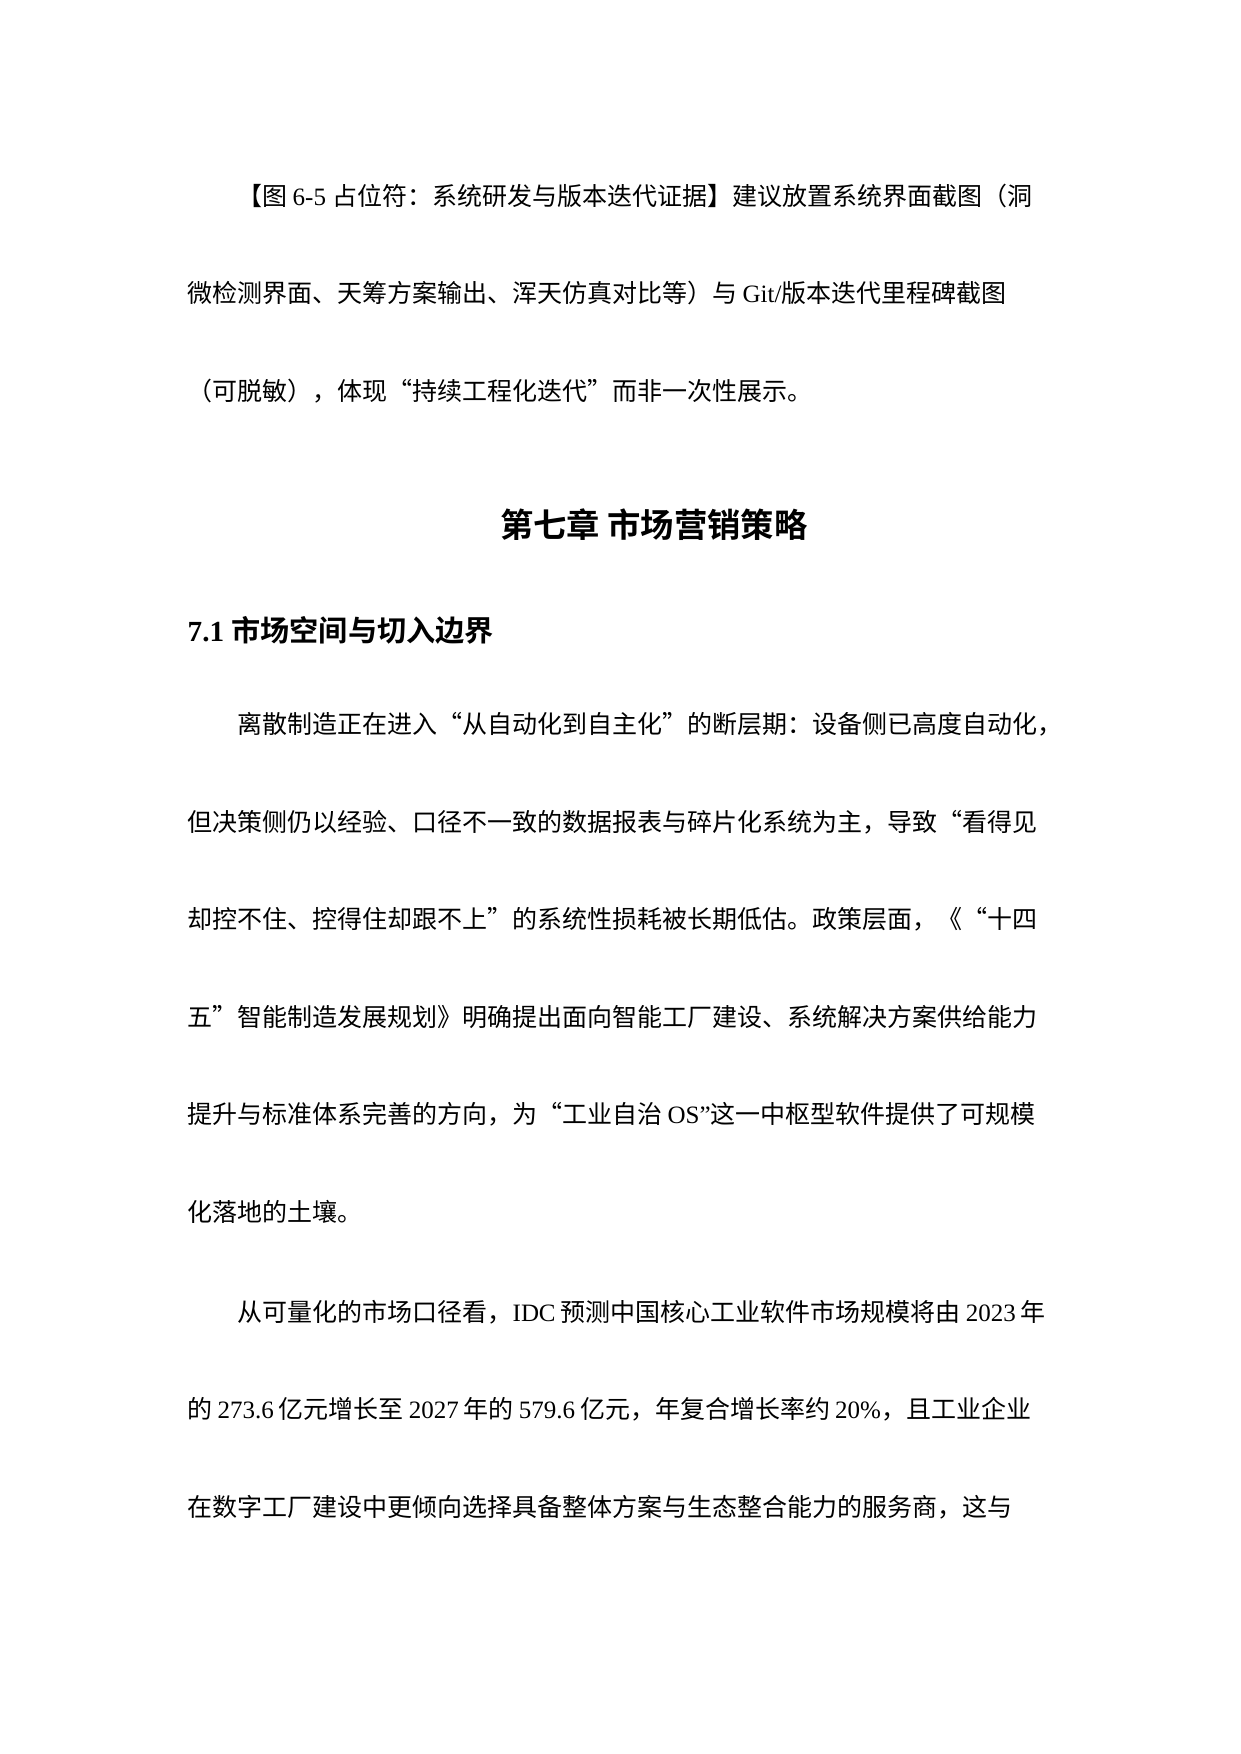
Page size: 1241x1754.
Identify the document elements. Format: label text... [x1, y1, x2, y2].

text 【图6-5 占位符：系统研发与版本迭代证据】建议放置系统界面截图（洞微检测界面、天筹方案输出、浑天仿真对比等）与Git/版本迭代里程碑截图（可脱敏），体现“持续工程化迭代”而非一次性展示。 [187, 162, 1053, 422]
subtitle 7.1 市场空间与切入边界 [187, 596, 1053, 661]
text 离散制造正在进入“从自动化到自主化”的断层期：设备侧已高度自动化，但决策侧仍以经验、口径不一致的数据报表与碎片化系统为主，导致“看得见却控不住、控得住却跟不上”的系统性损耗被长期低估。政策层面，《“十四五”智能制造发展规划》明确提出面向智能工厂建设、系统解决方案供给能力提升与标准体系完善的方向，为“工业自治OS”这一中枢型软件提供了可规模化落地的土壤。 [187, 690, 1053, 1243]
subtitle 第七章 市场营销策略 [187, 490, 1053, 555]
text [187, 1278, 1053, 1538]
